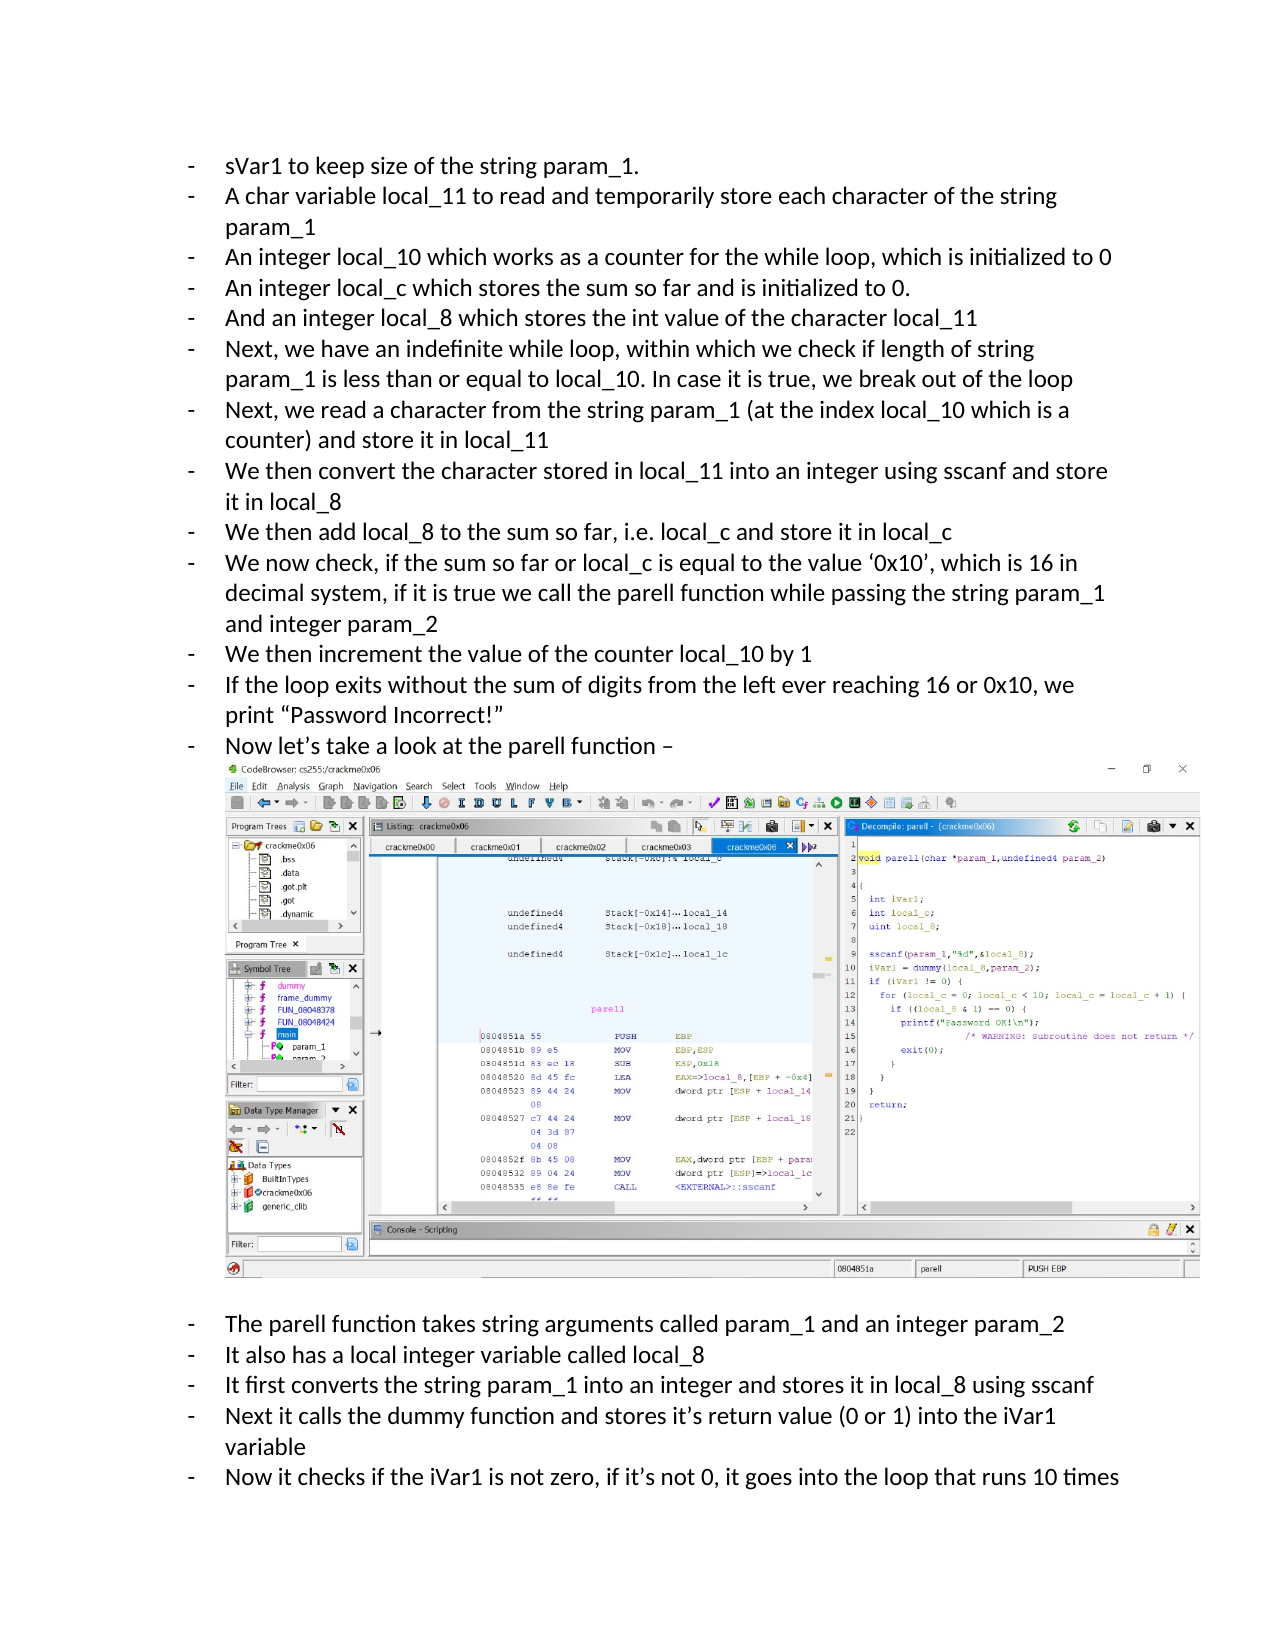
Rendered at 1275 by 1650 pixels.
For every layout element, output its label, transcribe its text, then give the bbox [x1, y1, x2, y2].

list An integer local_c which stores the sum so far and is initialized to 0. [187, 272, 1125, 303]
list It first converts the string param_1 into an integer and stores it in local_8 using sscanf [187, 1369, 1125, 1400]
list If the loop exits without the sum of digits from the left ever reaching 16 or 0x10, we print “Password Incorrect!” [187, 669, 1125, 730]
list The parell function takes string arguments called param_1 and an integer param_2 [187, 1308, 1125, 1339]
list We then increment the value of the counter local_10 by 1 [187, 638, 1125, 669]
list sVar1 to keep size of the string param_1. [187, 150, 1125, 181]
list Next it calls the dummy function and stores it’s return value (0 or 1) into the iVar1 variable [187, 1400, 1125, 1461]
list Next, we read a character from the string param_1 (at the index local_10 which is a counter) and store it in local_11 [187, 394, 1125, 455]
list Next, we have an indefinite while loop, within which we check if length of string param_1 is less than or equal to local_10. In case it is true, we break out of the loop [187, 333, 1125, 394]
picture [225, 760, 1200, 1278]
list Now let’s take a look at the parell function – [187, 730, 1125, 760]
list We now check, if the sum so far or local_c is equal to the value ‘0x10’, which is 16 in decimal system, if it is true we call the parell function while passing the string param_1 and integer param_2 [187, 547, 1125, 638]
list An integer local_10 which works as a counter for the while loop, which is initialized to 0 [187, 242, 1125, 272]
list We then add local_8 to the sum so far, i.e. local_c and store it in local_c [187, 516, 1125, 547]
list And an integer local_8 which stores the int value of the character local_11 [187, 303, 1125, 333]
list Now it checks if the iVar1 is not zero, if it’s not 0, it goes into the loop that runs 10 times [187, 1461, 1125, 1492]
list A char variable local_11 to read and temporarily store each character of the string param_1 [187, 181, 1125, 242]
list We then convert the character stored in local_11 into an integer using sscanf and store it in local_8 [187, 455, 1125, 516]
list It also has a local integer variable called local_8 [187, 1339, 1125, 1369]
